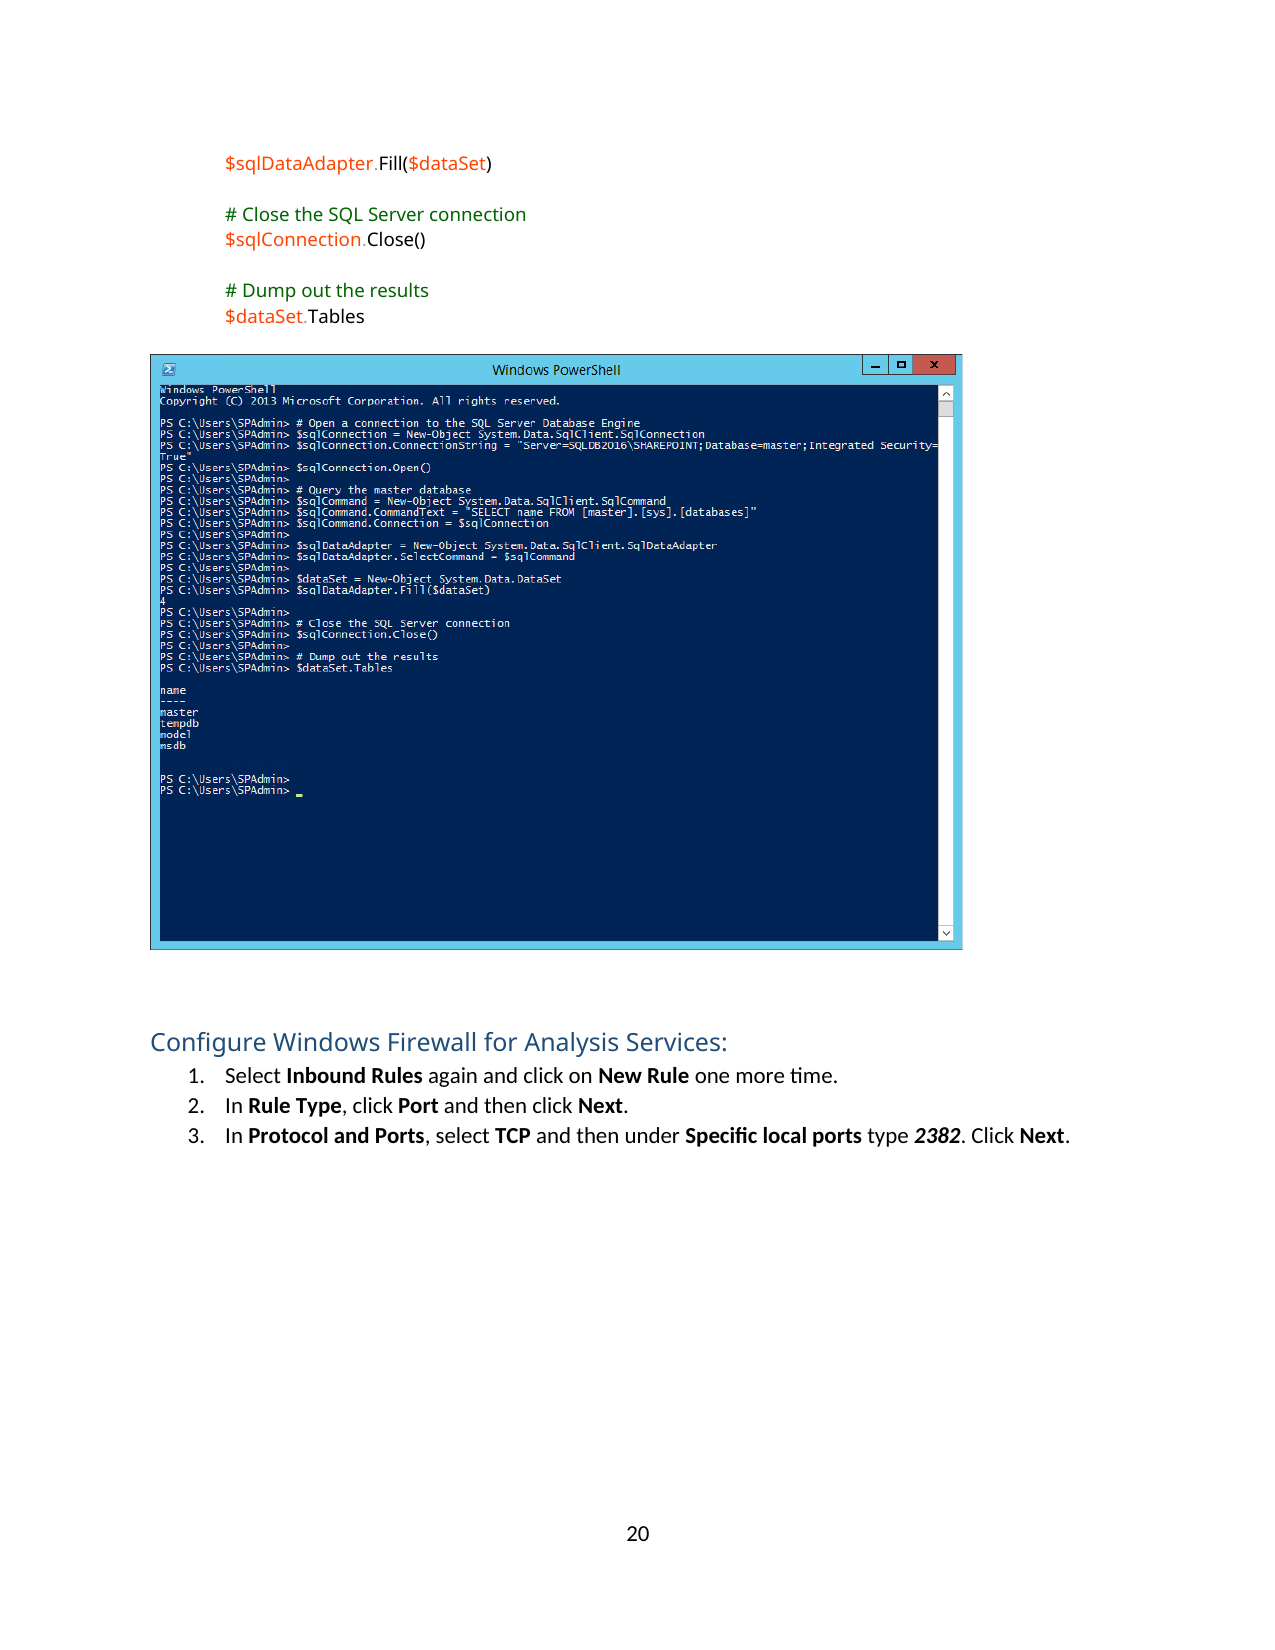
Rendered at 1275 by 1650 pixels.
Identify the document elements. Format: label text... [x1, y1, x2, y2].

list In Protocol and Ports, select TCP and then under Specific local ports type 2382. Click Next. [187, 1122, 1125, 1149]
text $dataSet.Tables [225, 303, 1125, 329]
list In Rule Type, click Port and then click Next. [187, 1091, 1125, 1119]
subtitle Configure Windows Firewall for Analysis Services: [150, 1024, 1125, 1058]
text # Close the SQL Server connection [225, 201, 1125, 227]
list Select Inbound Rules again and click on New Rule one more time. [187, 1061, 1125, 1089]
text $sqlDataAdapter.Fill($dataSet) [225, 150, 1125, 176]
text $sqlConnection.Close() [225, 227, 1125, 252]
text # Dump out the results [225, 278, 1125, 303]
picture [150, 354, 963, 950]
